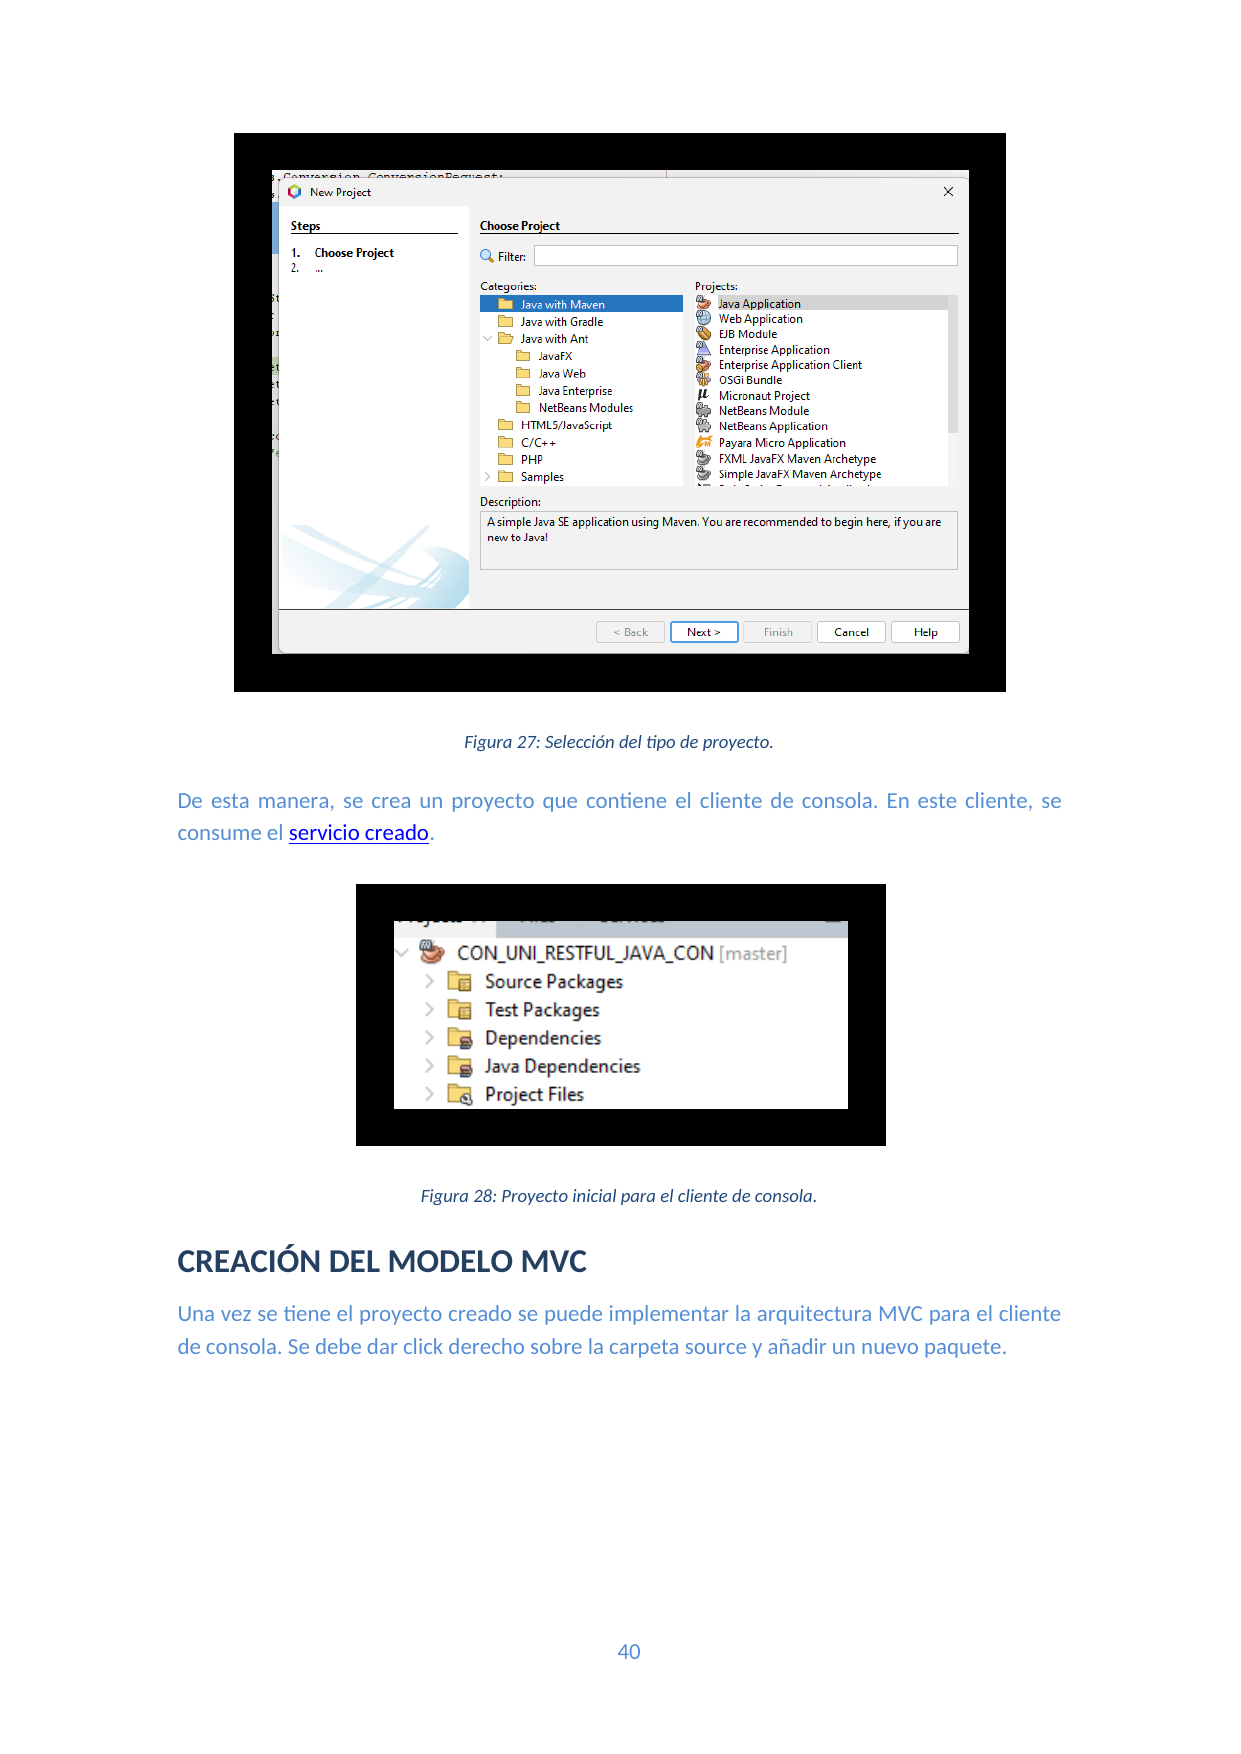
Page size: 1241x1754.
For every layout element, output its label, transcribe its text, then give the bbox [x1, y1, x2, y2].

text Figura 28: Proyecto inicial para el cliente de consola. [177, 1184, 1063, 1207]
subtitle CREACIÓN DEL MODELO MVC [177, 1240, 1063, 1281]
picture [394, 921, 848, 1109]
text Una vez se tiene el proyecto creado se puede implementar la arquitectura MVC para el cliente de consola. Se debe dar click derecho sobre la carpeta source y añadir un nuevo paquete. [177, 1299, 1063, 1360]
picture [272, 170, 969, 654]
text De esta manera, se crea un proyecto que contiene el cliente de consola. En este cliente, se consume el servicio creado. [177, 786, 1063, 846]
text Figura 27: Selección del tipo de proyecto. [177, 730, 1063, 753]
